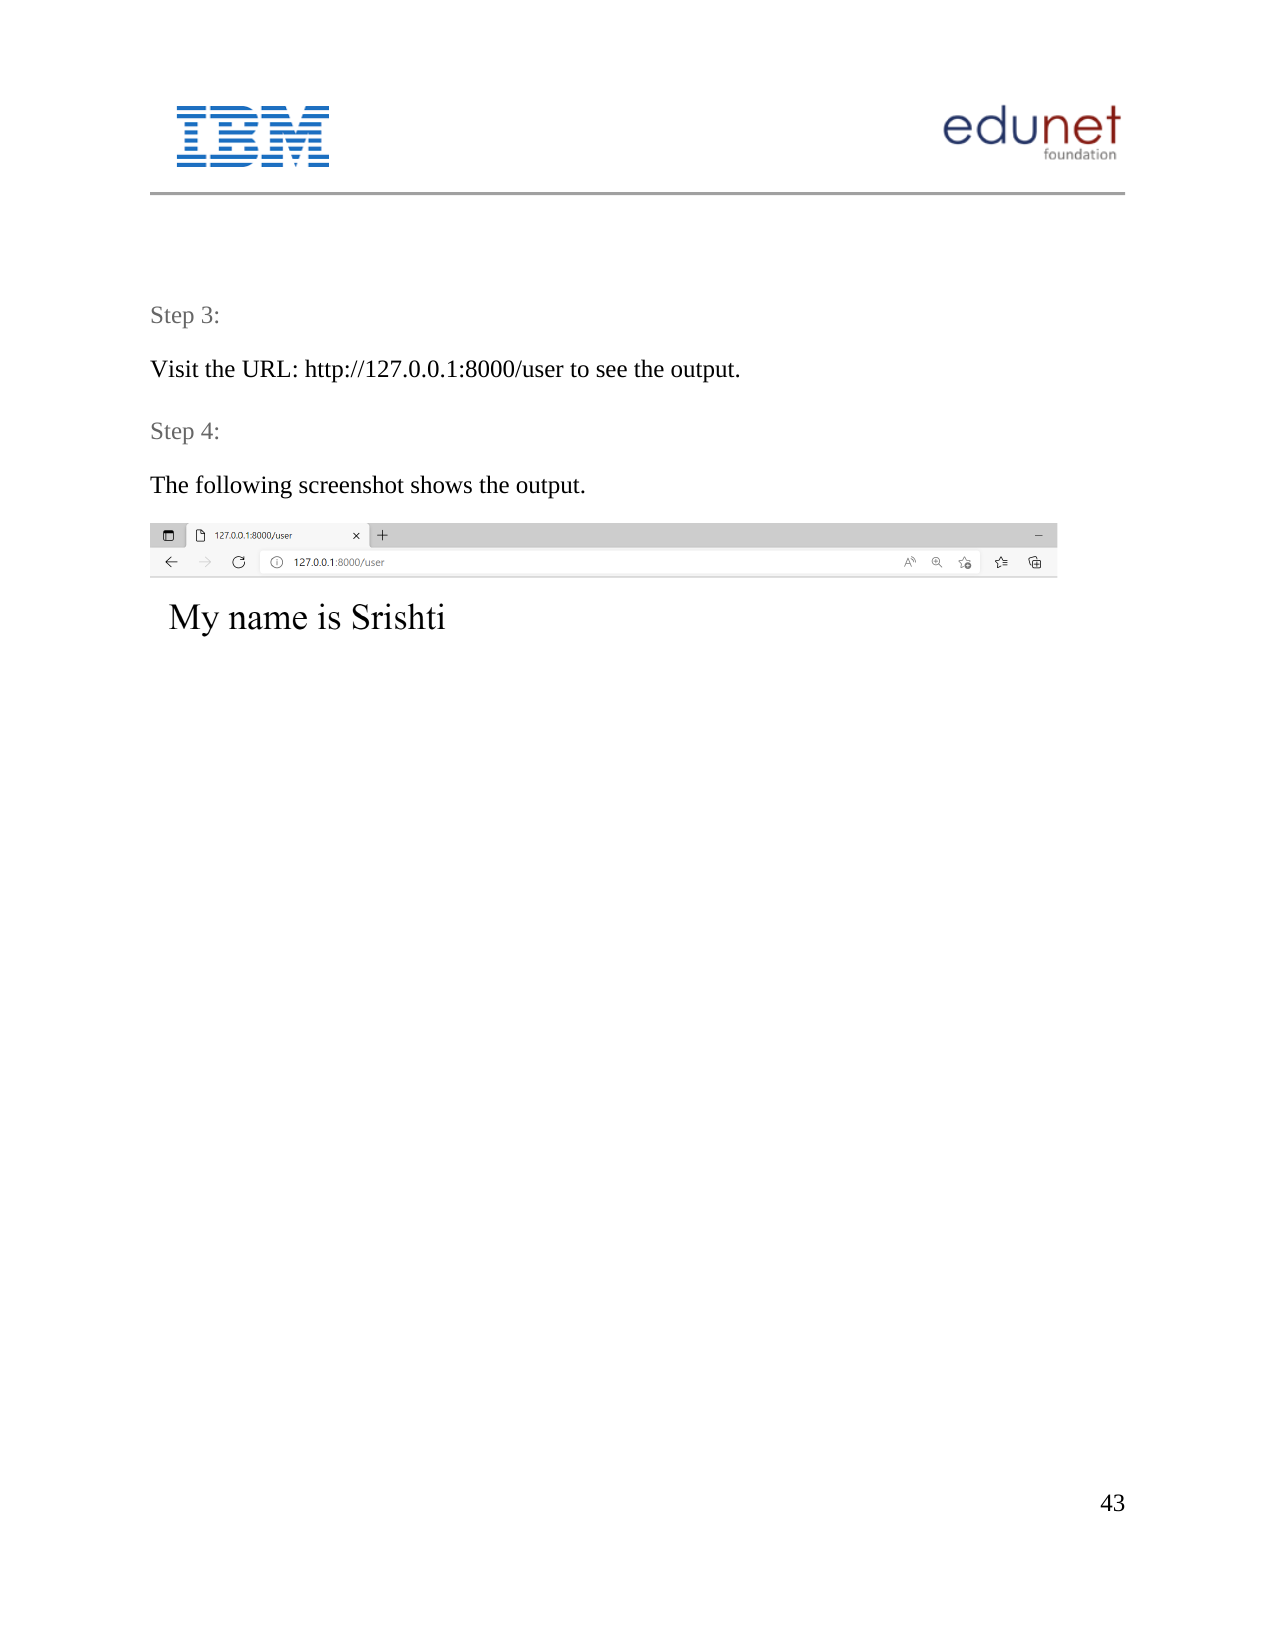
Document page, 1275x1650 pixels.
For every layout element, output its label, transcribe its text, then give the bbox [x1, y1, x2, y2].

subtitle Step 3: [150, 300, 1125, 328]
picture [150, 523, 1058, 762]
text Visit the URL: http://127.0.0.1:8000/user to see the output. [150, 354, 1125, 382]
picture [176, 106, 329, 167]
picture [941, 95, 1125, 167]
subtitle Step 4: [150, 416, 1125, 444]
text The following screenshot shows the output. [150, 470, 1125, 498]
